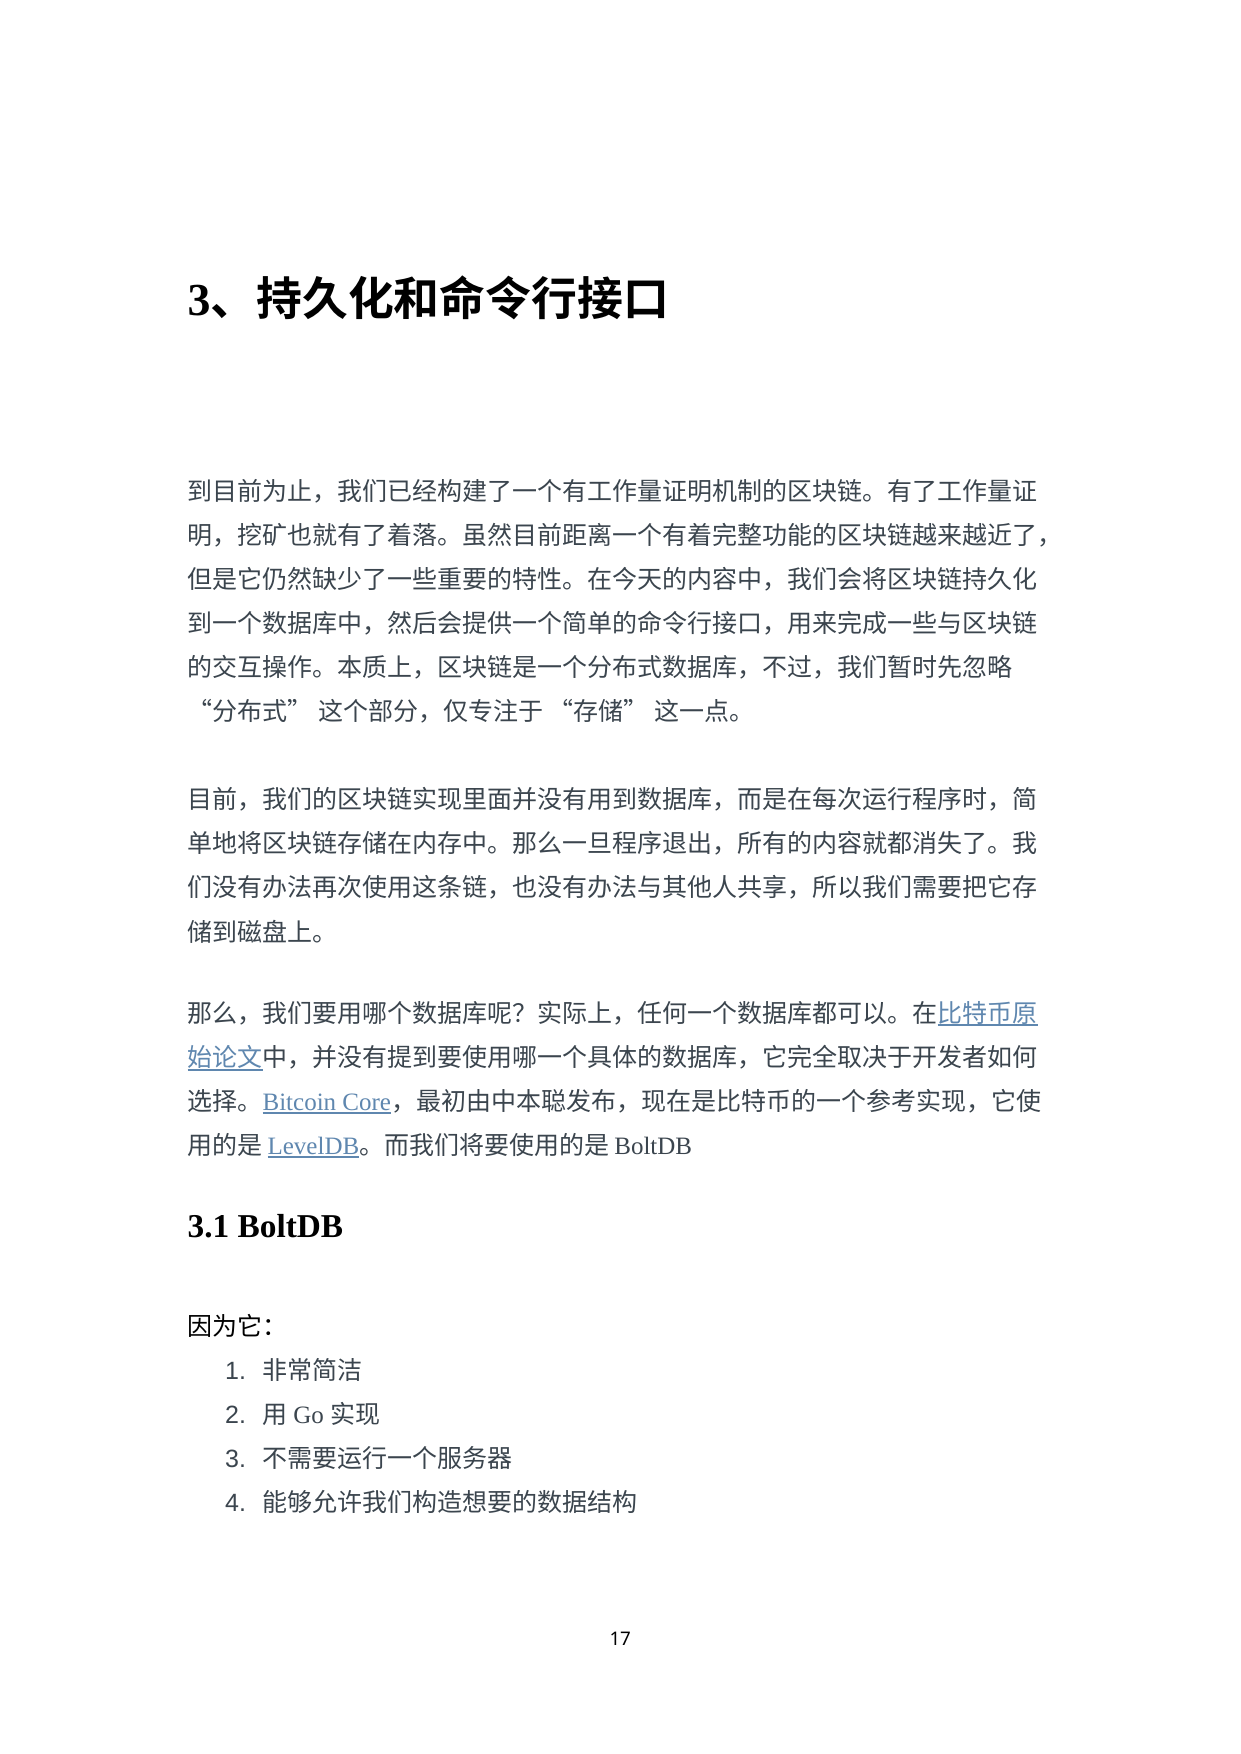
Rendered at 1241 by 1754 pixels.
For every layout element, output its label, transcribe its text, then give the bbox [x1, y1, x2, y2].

text 因为它： [187, 1302, 1053, 1347]
list 用 Go 实现 [225, 1391, 1053, 1435]
subtitle 3、持久化和命令行接口 [187, 251, 1053, 339]
text 目前，我们的区块链实现里面并没有用到数据库，而是在每次运行程序时，简单地将区块链存储在内存中。那么一旦程序退出，所有的内容就都消失了。我们没有办法再次使用这条链，也没有办法与其他人共享，所以我们需要把它存储到磁盘上。 [187, 776, 1053, 952]
list 能够允许我们构造想要的数据结构 [225, 1479, 1053, 1523]
text 那么，我们要用哪个数据库呢？实际上，任何一个数据库都可以。在比特币原始论文中，并没有提到要使用哪一个具体的数据库，它完全取决于开发者如何选择。Bitcoin Core，最初由中本聪发布，现在是比特币的一个参考实现，它使用的是LevelDB。而我们将要使用的是BoltDB [187, 990, 1053, 1166]
list 非常简洁 [225, 1347, 1053, 1391]
text 到目前为止，我们已经构建了一个有工作量证明机制的区块链。有了工作量证明，挖矿也就有了着落。虽然目前距离一个有着完整功能的区块链越来越近了，但是它仍然缺少了一些重要的特性。在今天的内容中，我们会将区块链持久化到一个数据库中，然后会提供一个简单的命令行接口，用来完成一些与区块链的交互操作。本质上，区块链是一个分布式数据库，不过，我们暂时先忽略 “分布式” 这个部分，仅专注于 “存储” 这一点。 [187, 467, 1053, 732]
subtitle 3.1 BoltDB [187, 1203, 1053, 1247]
list 不需要运行一个服务器 [225, 1435, 1053, 1479]
